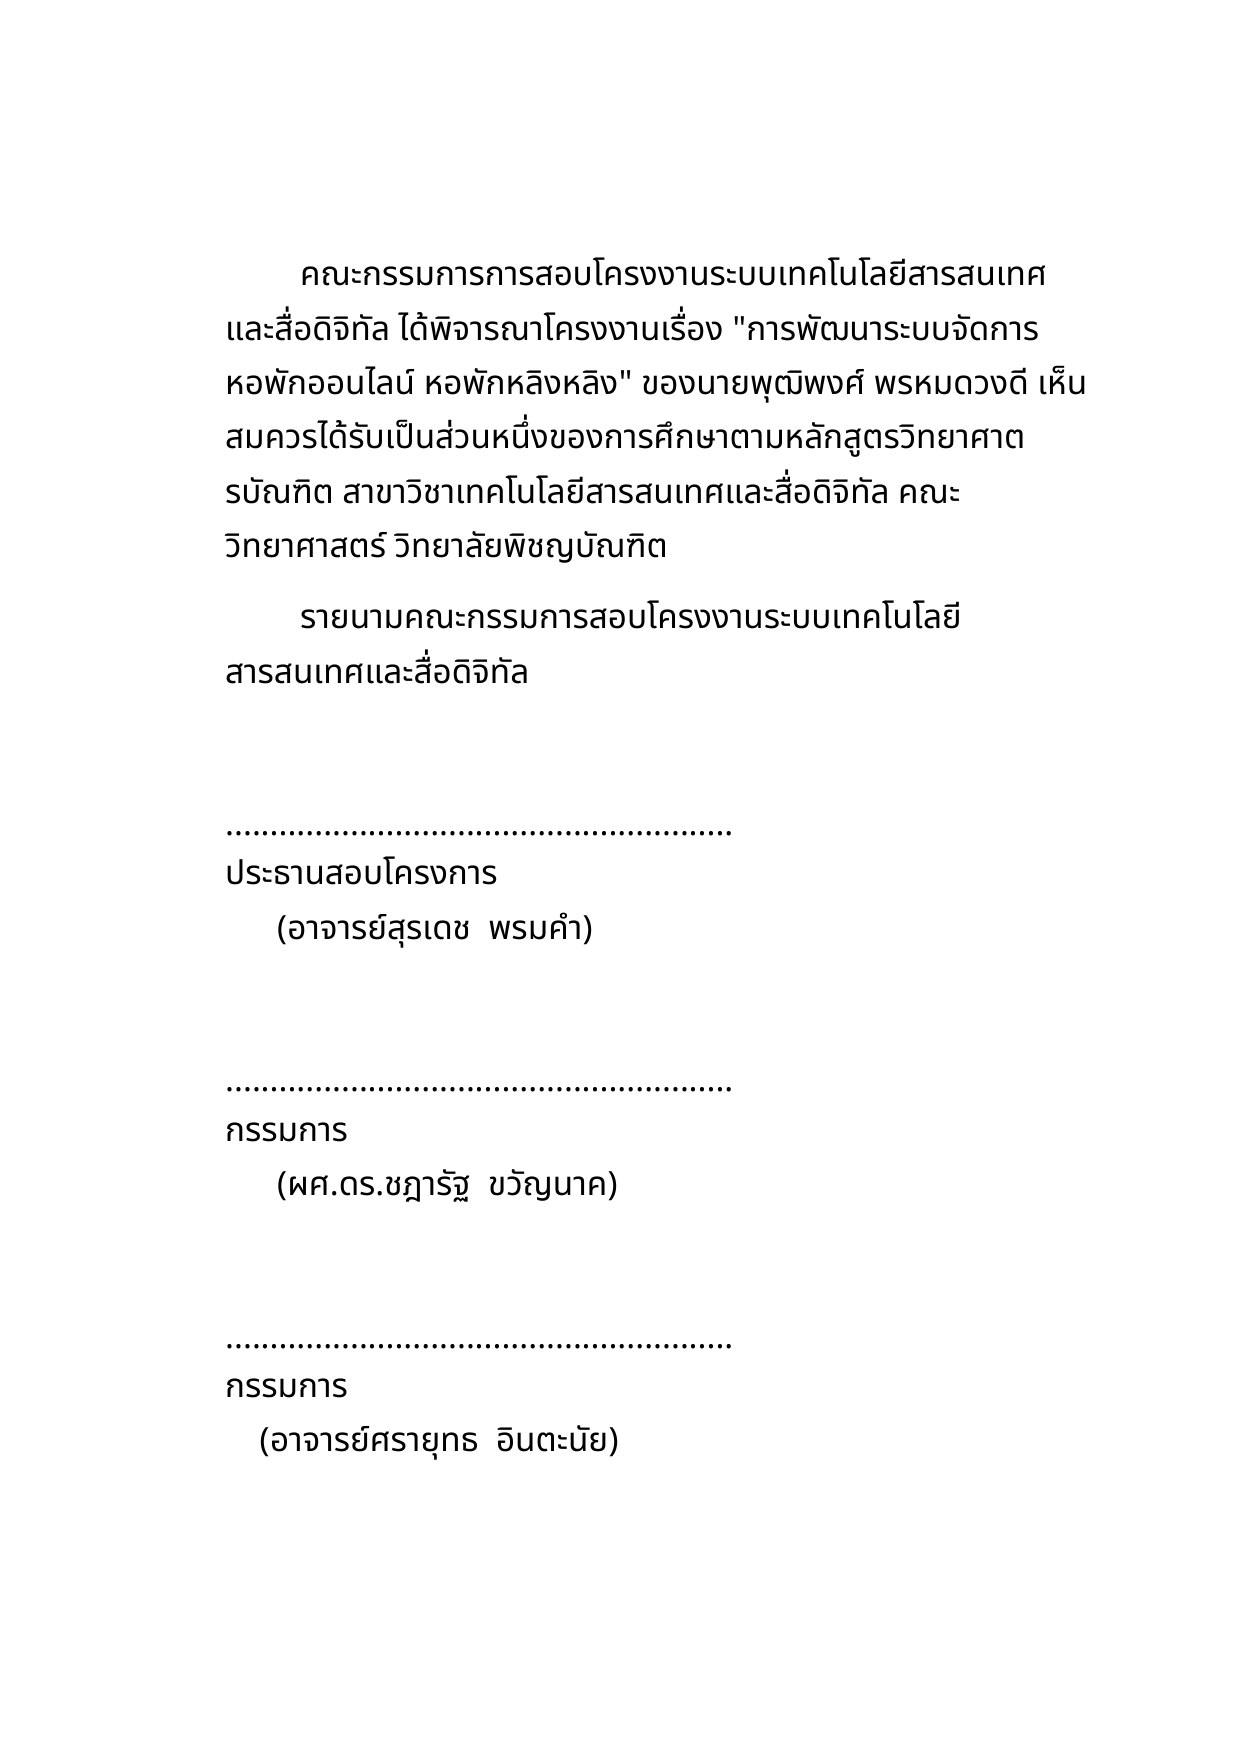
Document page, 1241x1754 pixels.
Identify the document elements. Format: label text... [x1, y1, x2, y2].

text (ผศ.ดร.ชฎารัฐ ขวัญนาค) [225, 1160, 1090, 1211]
text ......................................................... ประธานสอบโครงการ [225, 800, 1090, 900]
text ......................................................... กรรมการ [225, 1056, 1090, 1156]
text (อาจารย์ศรายุทธ อินตะนัย) [225, 1416, 1090, 1467]
text รายนามคณะกรรมการสอบโครงงานระบบเทคโนโลยีสารสนเทศและสื่อดิจิทัล [225, 593, 1090, 698]
text ......................................................... กรรมการ [225, 1312, 1090, 1412]
text (อาจารย์สุรเดช พรมคำ) [225, 904, 1090, 954]
text คณะกรรมการการสอบโครงงานระบบเทคโนโลยีสารสนเทศและสื่อดิจิทัล ได้พิจารณาโครงงานเรื่อง "การพัฒนาระบบจัดการหอพักออนไลน์ หอพักหลิงหลิง" ของนายพุฒิพงศ์ พรหมดวงดี เห็นสมควรได้รับเป็นส่วนหนึ่งของการศึกษาตามหลักสูตรวิทยาศาตรบัณฑิต สาขาวิชาเทคโนโลยีสารสนเทศและสื่อดิจิทัล คณะวิทยาศาสตร์ วิทยาลัยพิชญบัณฑิต [225, 250, 1090, 573]
